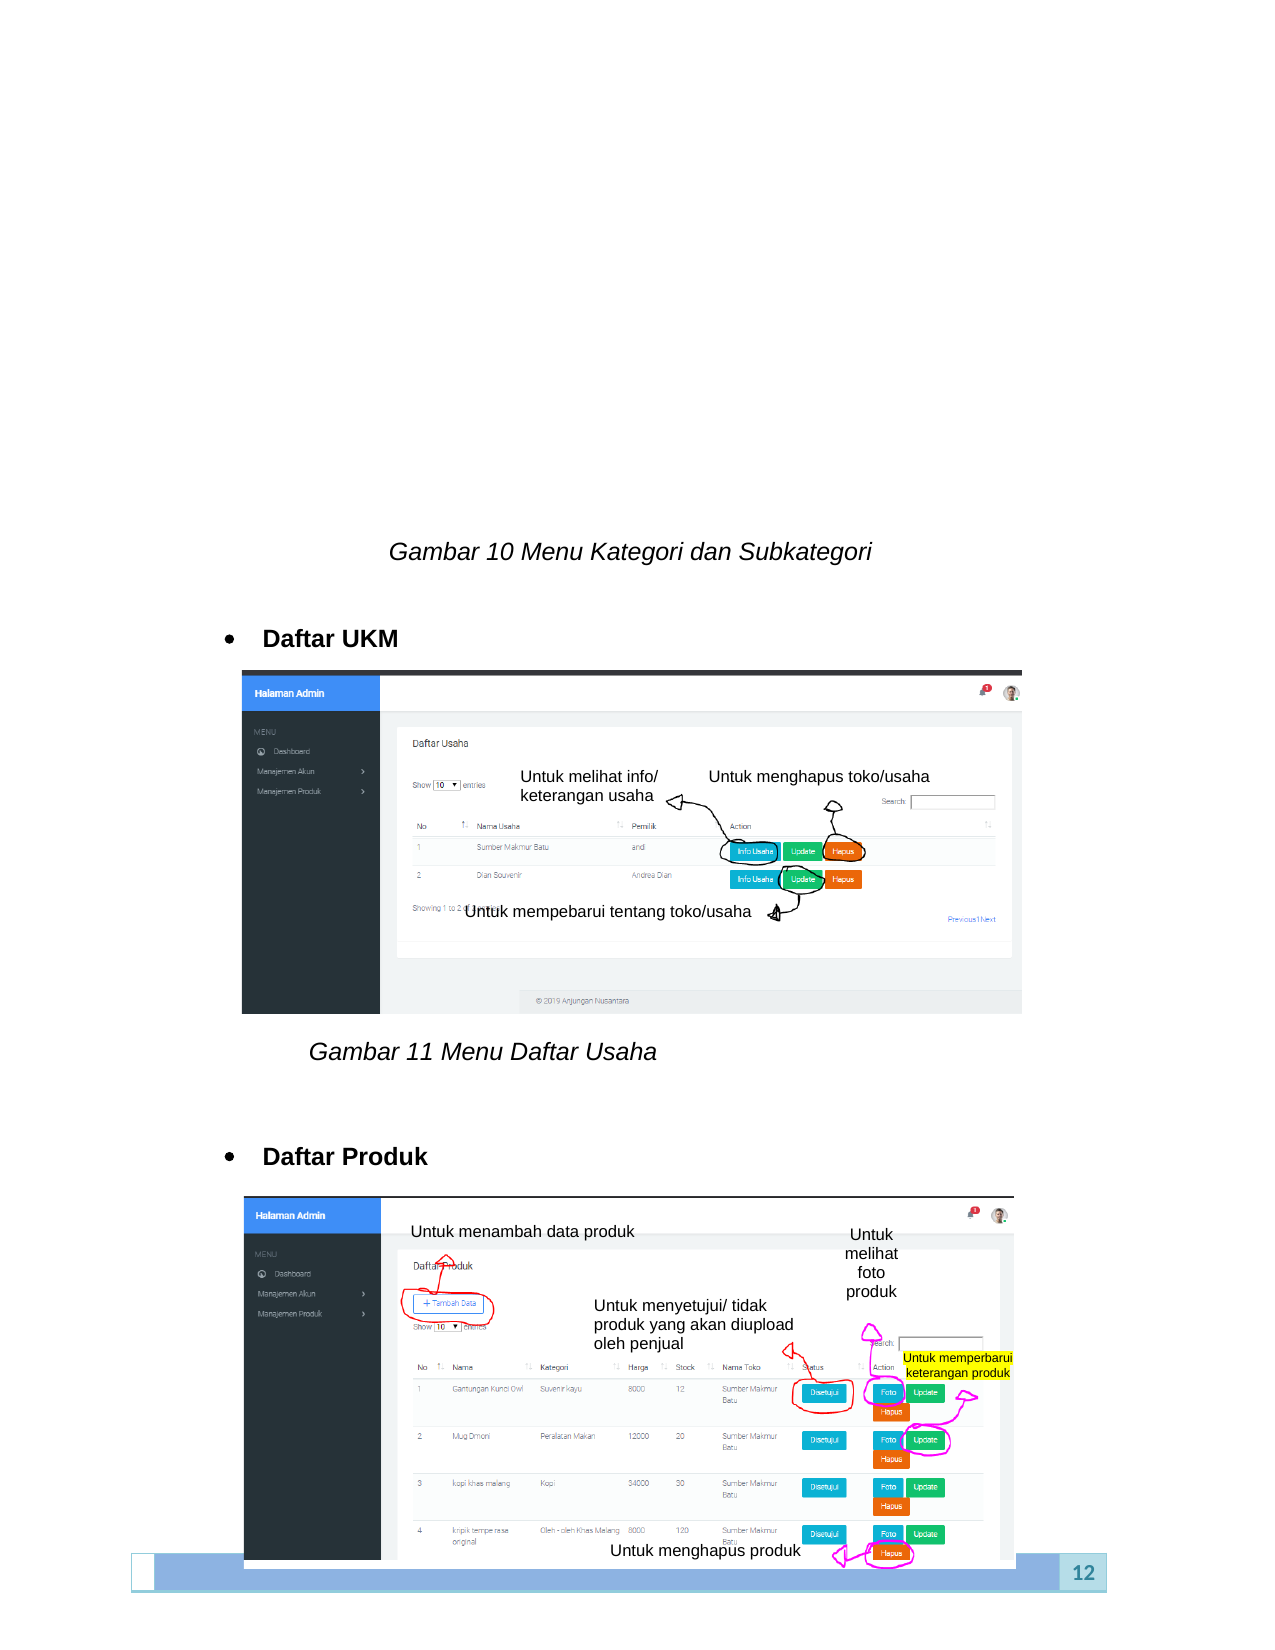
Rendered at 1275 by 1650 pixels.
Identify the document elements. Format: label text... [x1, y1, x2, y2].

picture [243, 1194, 1016, 1569]
list Daftar Produk [225, 1142, 1125, 1171]
picture [241, 669, 1022, 1014]
list Daftar UKM [225, 624, 1125, 653]
